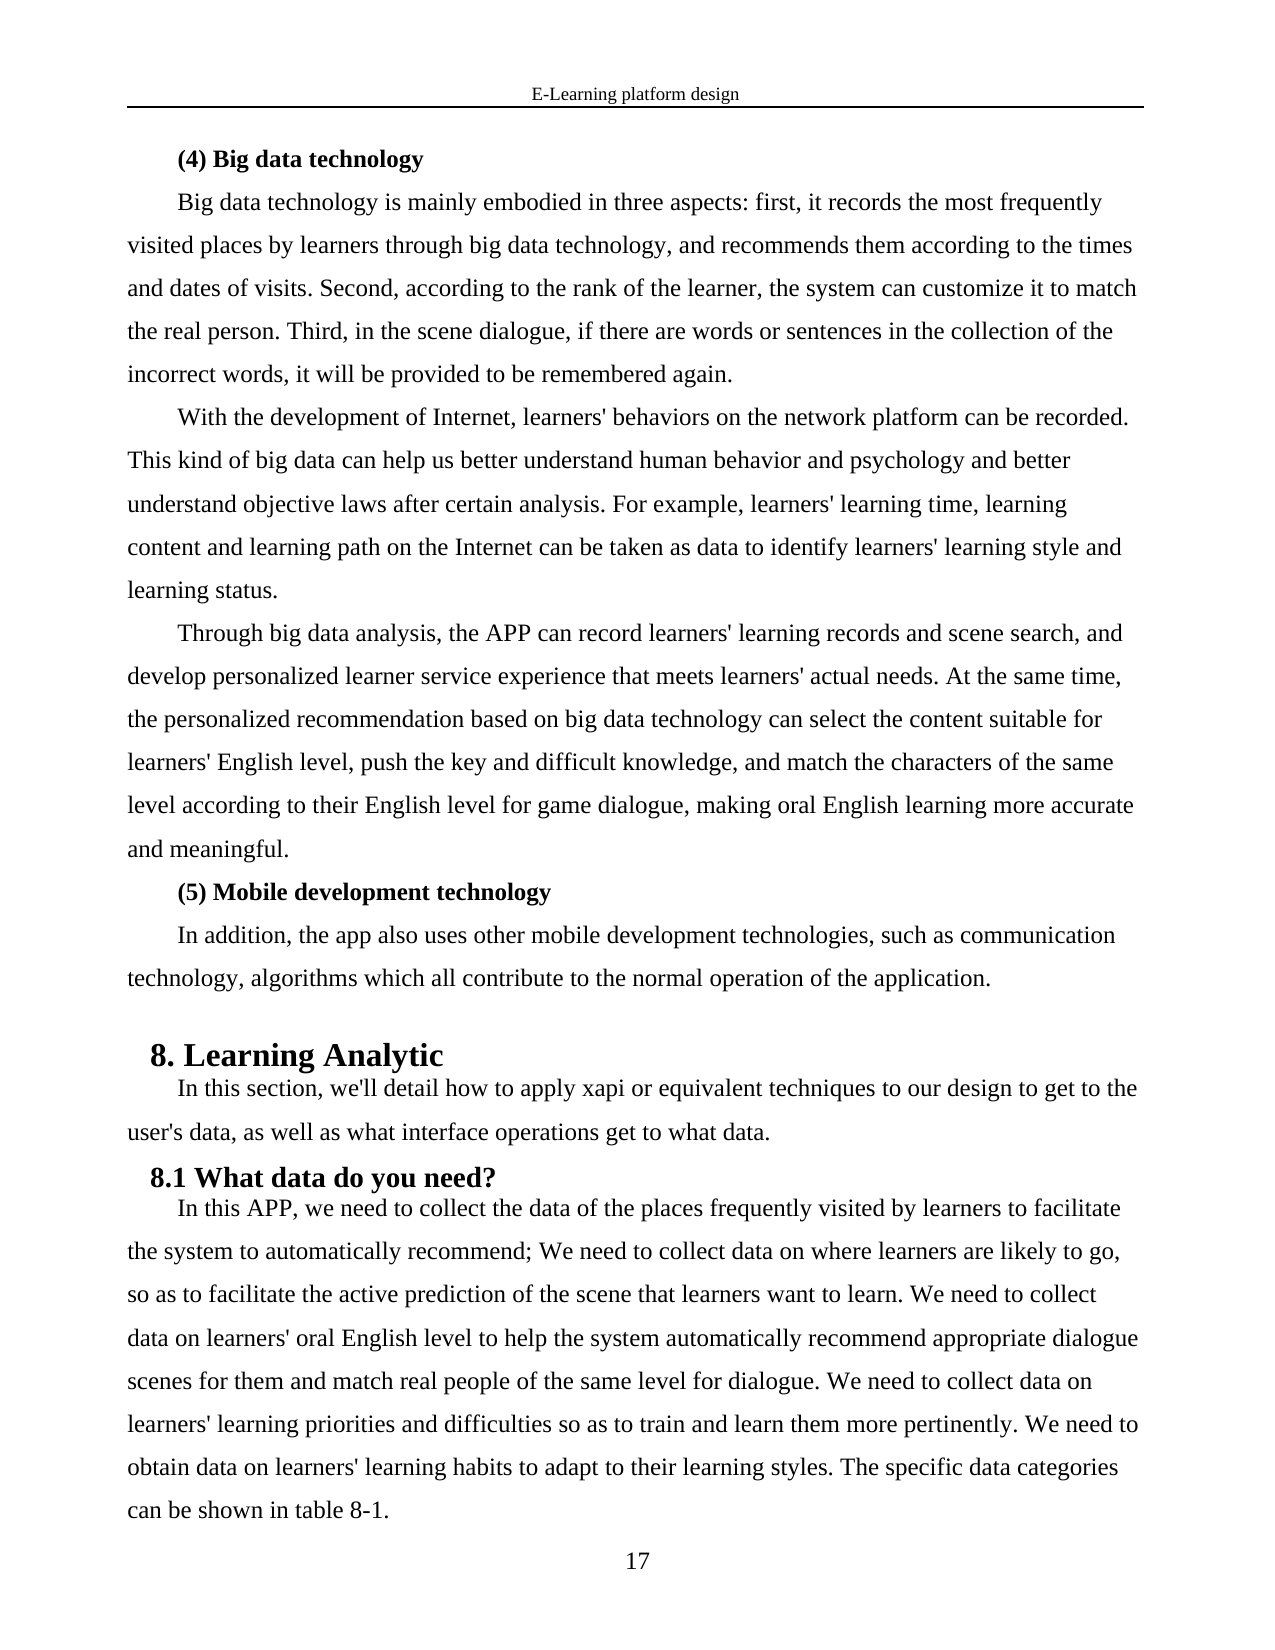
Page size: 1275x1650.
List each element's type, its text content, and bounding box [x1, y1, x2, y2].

text In this section, we'll detail how to apply xapi or equivalent techniques to our design to get to the user's data, as well as what interface operations get to what data. [127, 1073, 1144, 1145]
text In addition, the app also uses other mobile development technologies, such as communication technology, algorithms which all contribute to the normal operation of the application. [127, 920, 1144, 992]
text In this APP, we need to collect the data of the places frequently visited by learners to facilitate the system to automatically recommend; We need to collect data on where learners are likely to go, so as to facilitate the active prediction of the scene that learners want to learn. We need to collect data on learners' oral English level to help the system automatically recommend appropriate dialogue scenes for them and match real people of the same level for dialogue. We need to collect data on learners' learning priorities and difficulties so as to train and learn them more pertinently. We need to obtain data on learners' learning habits to adapt to their learning styles. The specific data categories can be shown in table 8-1. [127, 1193, 1144, 1524]
text With the development of Internet, learners' behaviors on the network platform can be recorded. This kind of big data can help us better understand human behavior and psychology and better understand objective laws after certain analysis. For example, learners' learning time, learning content and learning path on the Internet can be taken as data to identify learners' learning style and learning status. [127, 402, 1144, 604]
text Big data technology is mainly embodied in three aspects: first, it records the most frequently visited places by learners through big data technology, and recommends them according to the times and dates of visits. Second, according to the rank of the learner, the system can customize it to match the real person. Third, in the scene dialogue, if there are words or sentences in the collection of the incorrect words, it will be provided to be remembered again. [127, 187, 1144, 388]
text Through big data analysis, the APP can record learners' learning records and scene search, and develop personalized learner service experience that meets learners' actual needs. At the same time, the personalized recommendation based on big data technology can select the content suitable for learners' English level, push the key and difficult knowledge, and match the characters of the same level according to their English level for game dialogue, making oral English learning more accurate and meaningful. [127, 618, 1144, 862]
subtitle Learning Analytic [150, 1035, 1144, 1073]
text (5) Mobile development technology [127, 877, 1144, 906]
text (4) Big data technology [127, 144, 1144, 172]
subtitle What data do you need? [150, 1160, 1144, 1193]
